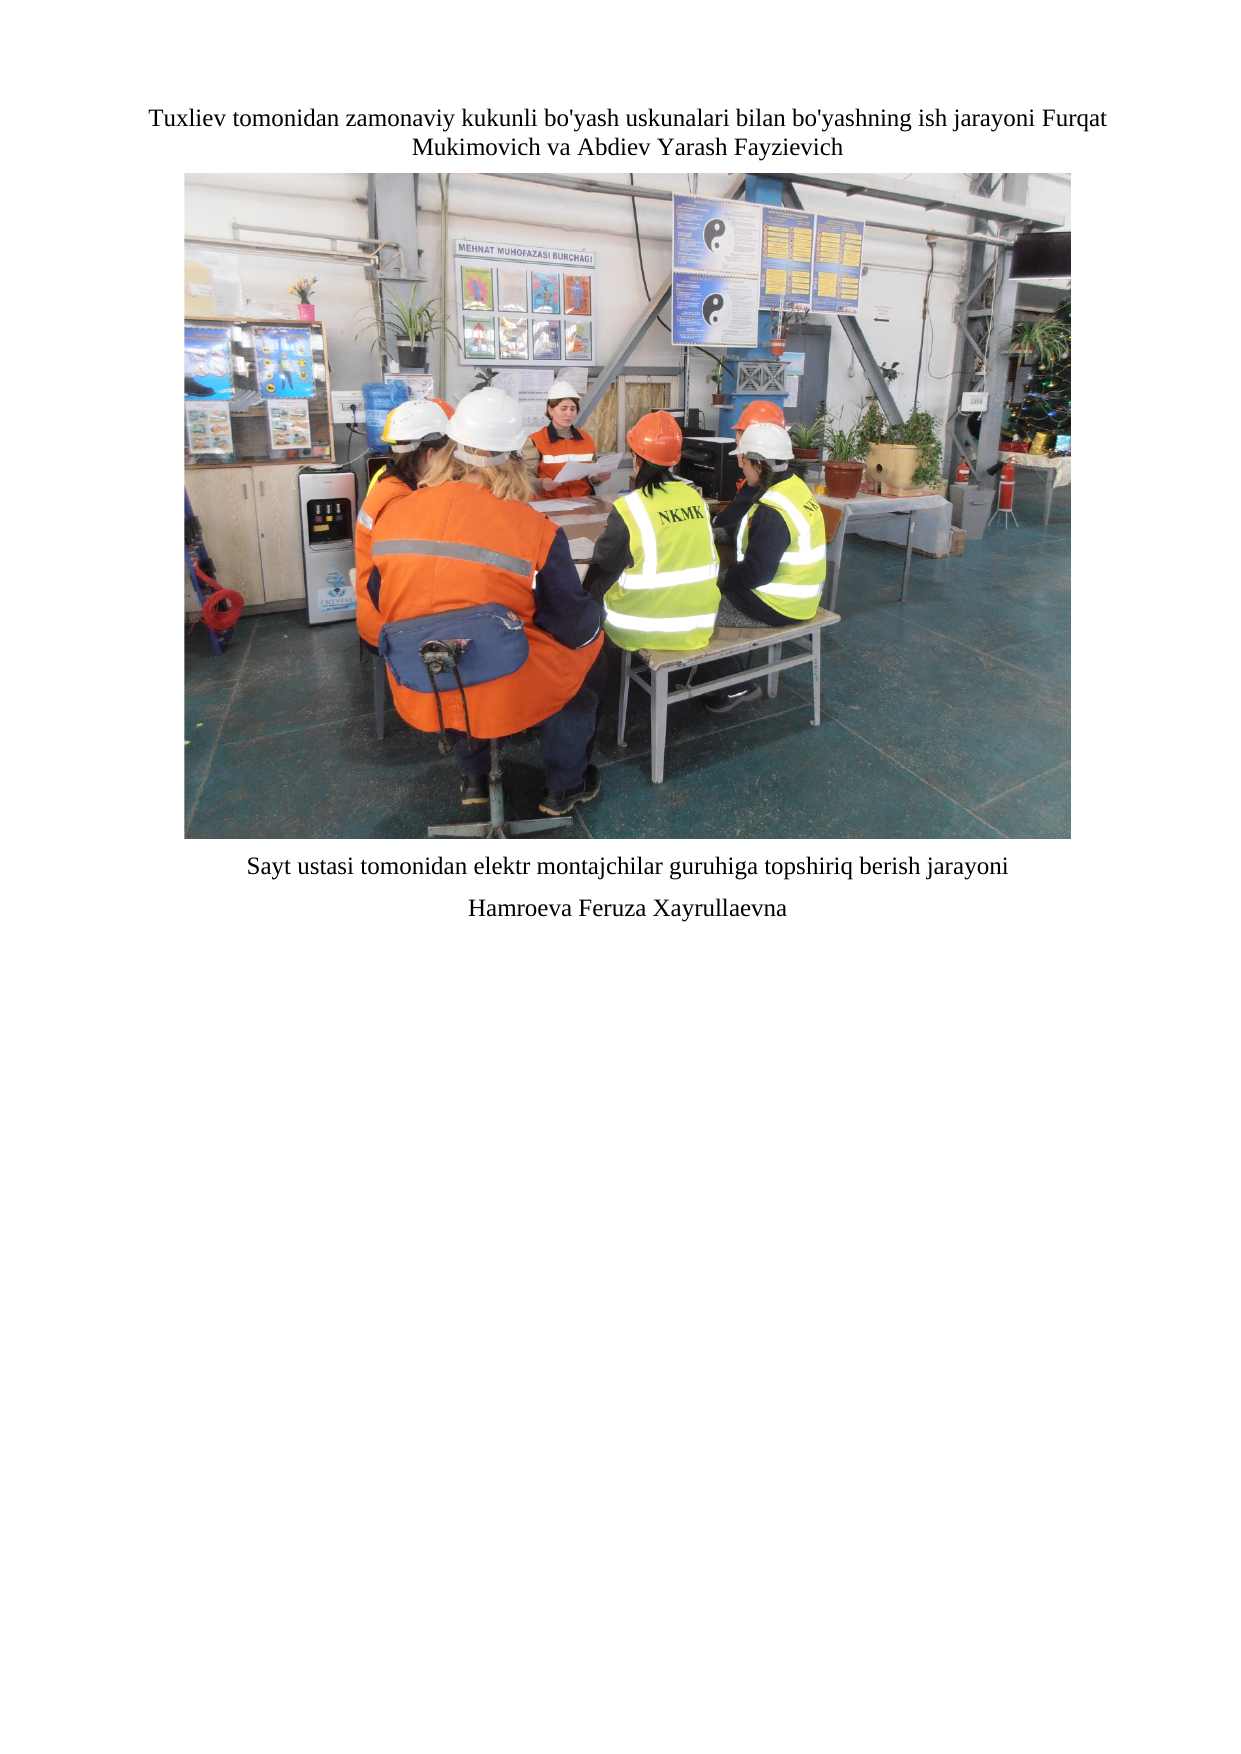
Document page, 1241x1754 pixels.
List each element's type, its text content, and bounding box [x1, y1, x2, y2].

text Hamroeva Feruza Xayrullaevna [118, 893, 1137, 921]
picture [184, 173, 1071, 839]
text Sayt ustasi tomonidan elektr montajchilar guruhiga topshiriq berish jarayoni [118, 851, 1137, 880]
text Tuxliev tomonidan zamonaviy kukunli bo'yash uskunalari bilan bo'yashning ish jarayoni Furqat Mukimovich va Abdiev Yarash Fayzievich [118, 103, 1137, 161]
